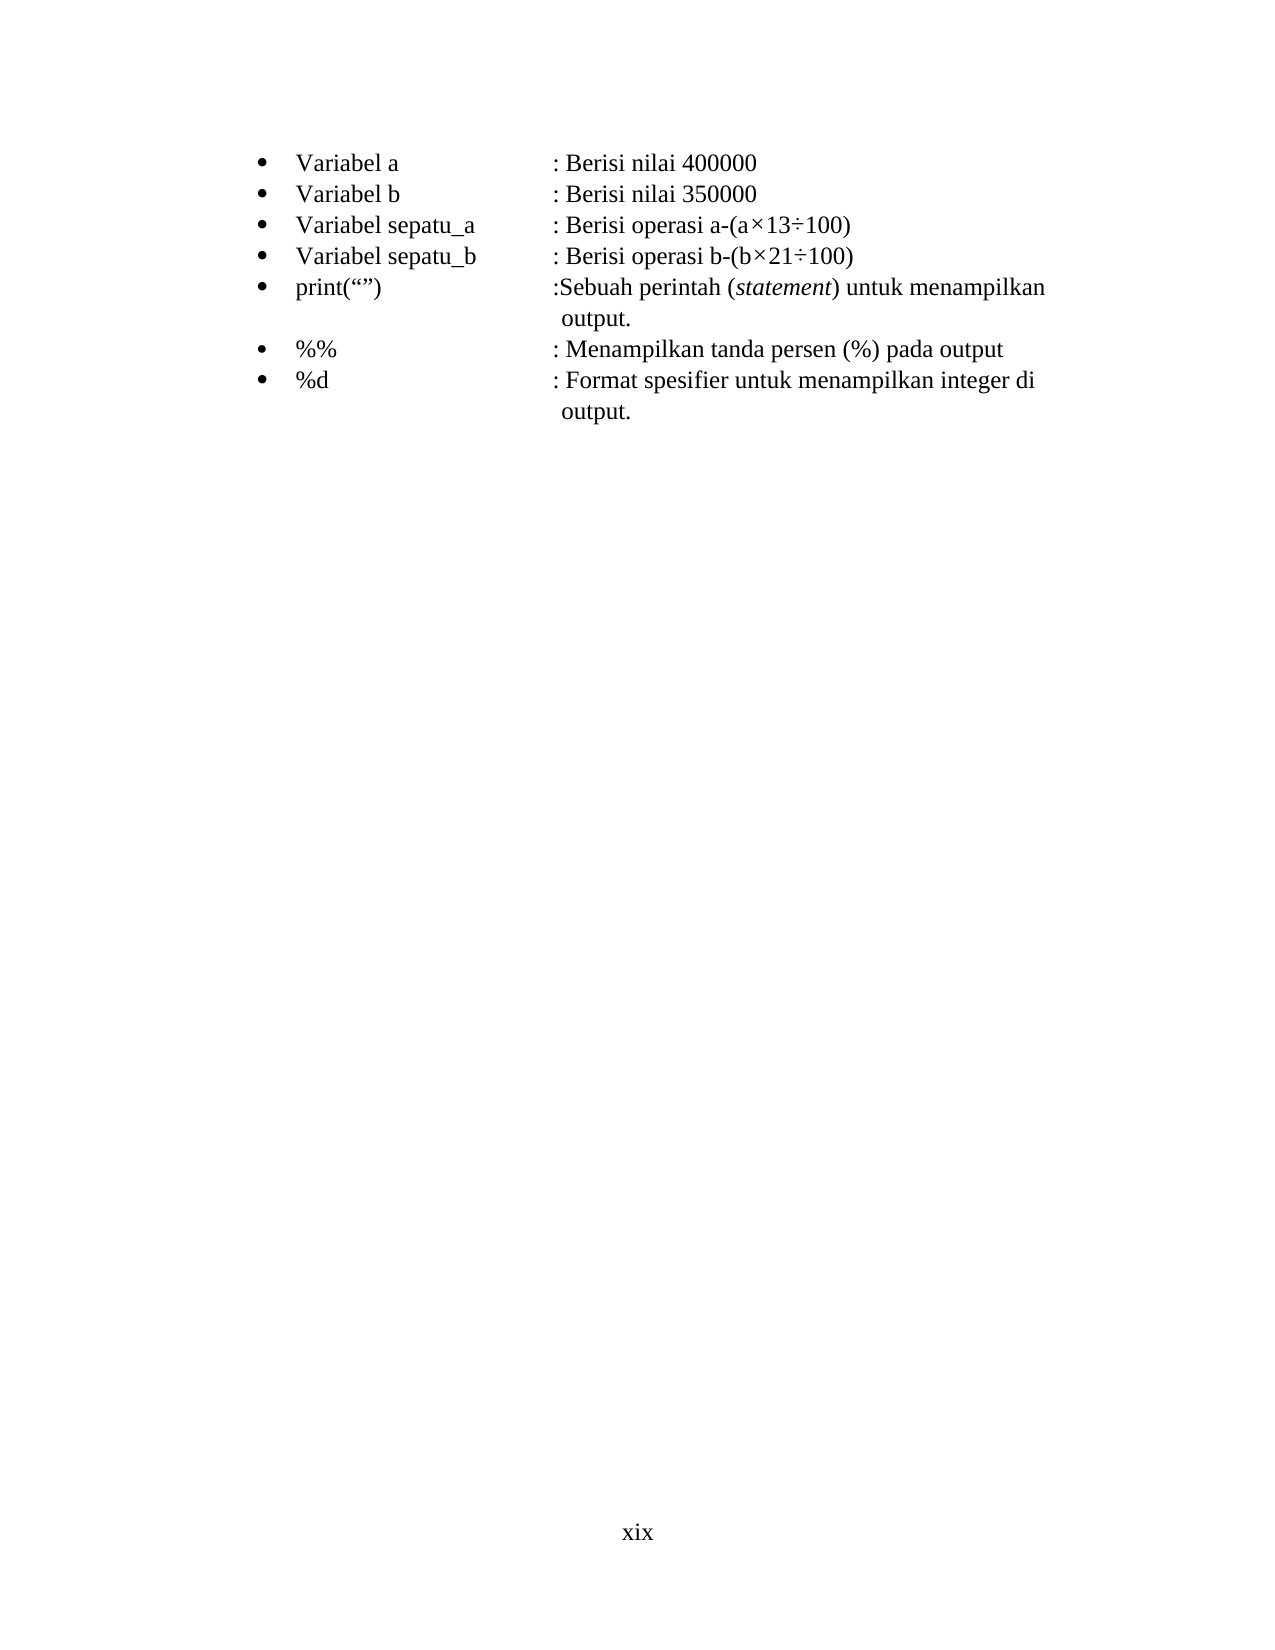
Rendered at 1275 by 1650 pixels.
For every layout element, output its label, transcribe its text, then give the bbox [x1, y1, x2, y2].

list Variabel a : Berisi nilai 400000 [258, 148, 1098, 176]
list output. [561, 303, 1098, 332]
list Variabel sepatu_a : Berisi operasi a-(a13100) [258, 210, 1098, 238]
list output. [561, 396, 1098, 425]
list print(“”) :Sebuah perintah (statement) untuk menampilkan [258, 272, 1098, 301]
list Variabel sepatu_b : Berisi operasi b-(b21100) [258, 241, 1098, 269]
list %d : Format spesifier untuk menampilkan integer di [258, 365, 1098, 394]
list Variabel b : Berisi nilai 350000 [258, 179, 1098, 207]
list %% : Menampilkan tanda persen (%) pada output [258, 334, 1098, 363]
